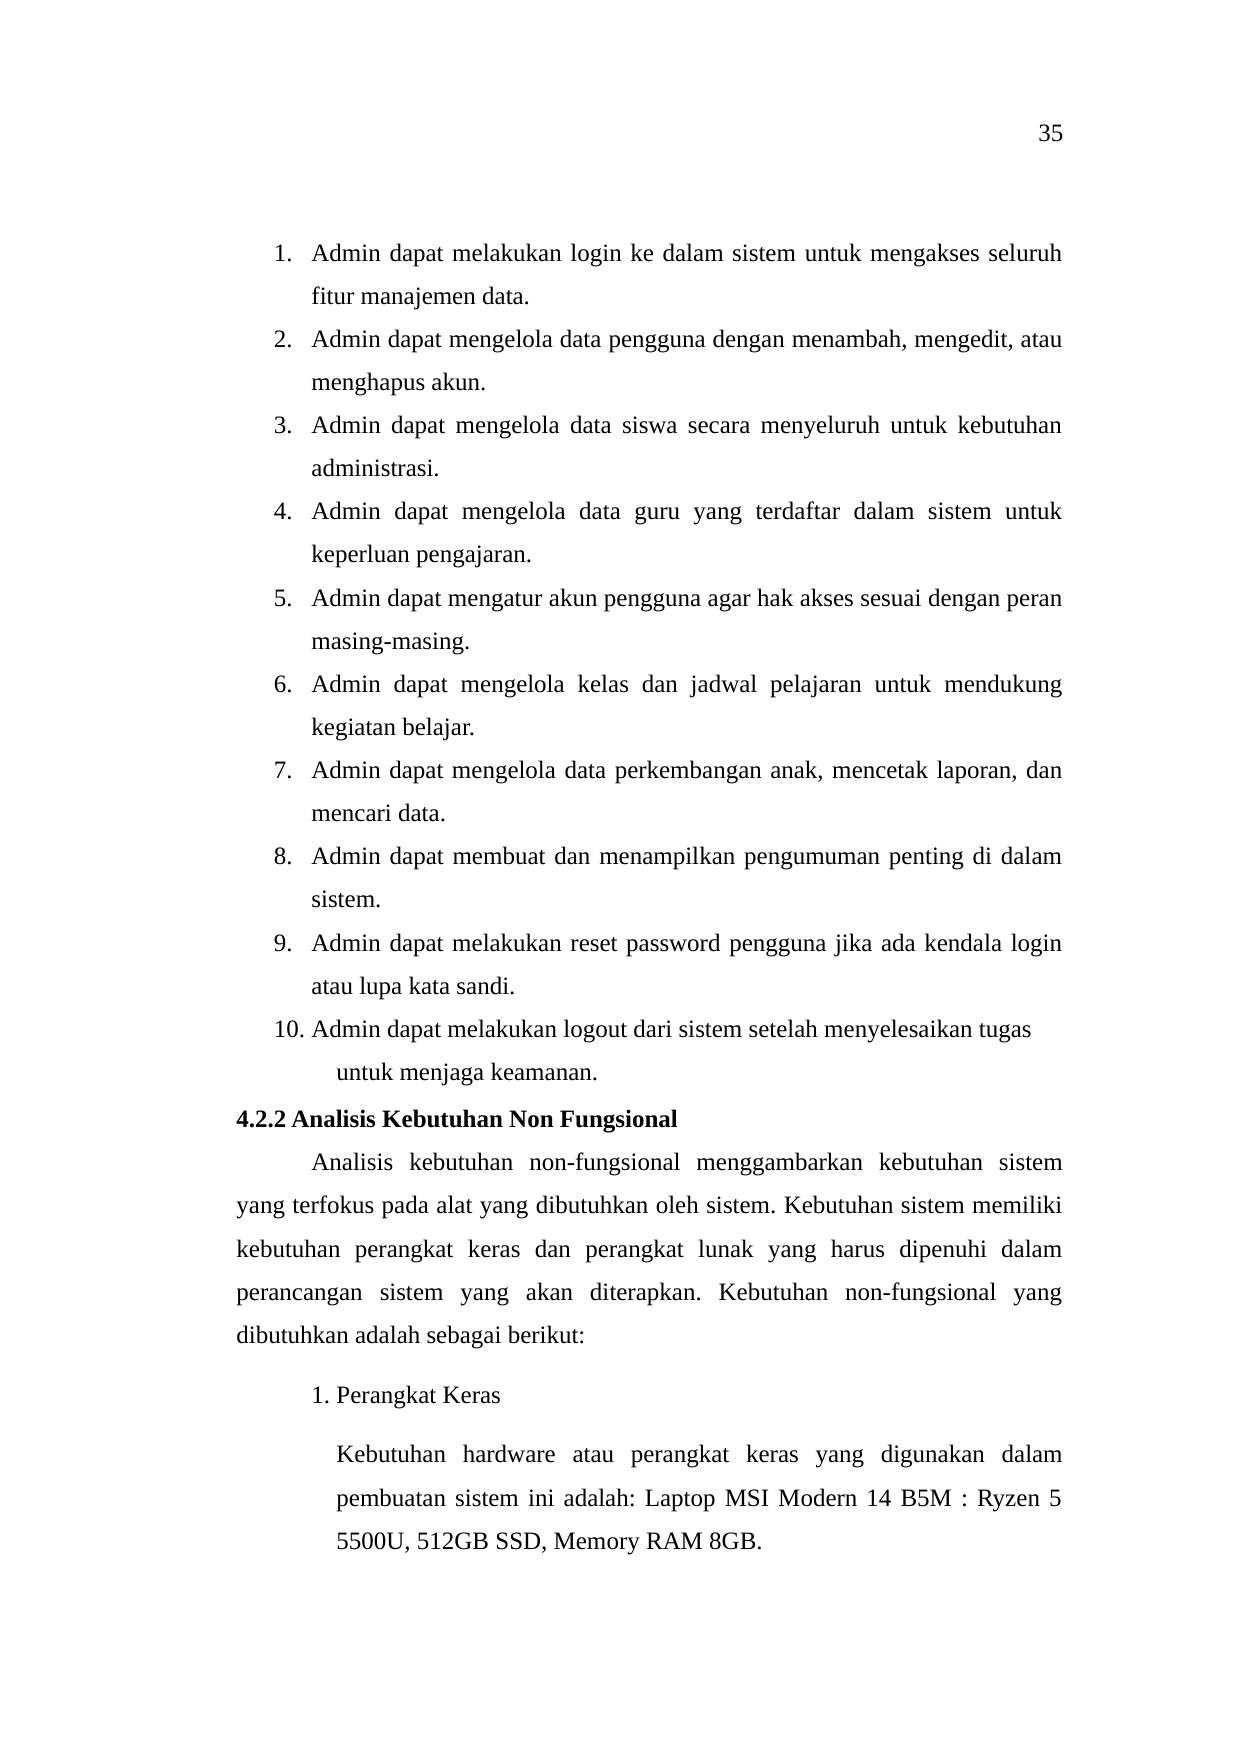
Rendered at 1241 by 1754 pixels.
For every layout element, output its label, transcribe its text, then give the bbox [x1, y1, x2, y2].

text Analisis kebutuhan non-fungsional menggambarkan kebutuhan sistem yang terfokus pada alat yang dibutuhkan oleh sistem. Kebutuhan sistem memiliki kebutuhan perangkat keras dan perangkat lunak yang harus dipenuhi dalam perancangan sistem yang akan diterapkan. Kebutuhan non-fungsional yang dibutuhkan adalah sebagai berikut: [236, 1147, 1063, 1349]
list Admin dapat melakukan login ke dalam sistem untuk mengakses seluruh fitur manajemen data. [274, 238, 1063, 309]
list Admin dapat mengelola data guru yang terdaftar dalam sistem untuk keperluan pengajaran. [274, 496, 1063, 568]
text untuk menjaga keamanan. [311, 1057, 1063, 1086]
list Kebutuhan hardware atau perangkat keras yang digunakan dalam pembuatan sistem ini adalah: Laptop MSI Modern 14 B5M : Ryzen 5 5500U, 512GB SSD, Memory RAM 8GB. [336, 1439, 1063, 1554]
subtitle 4.2.2 Analisis Kebutuhan Non Fungsional [236, 1104, 1063, 1133]
list Admin dapat melakukan reset password pengguna jika ada kendala login atau lupa kata sandi. [274, 928, 1063, 999]
list Admin dapat mengelola data siswa secara menyeluruh untuk kebutuhan administrasi. [274, 410, 1063, 482]
list Admin dapat mengelola kelas dan jadwal pelajaran untuk mendukung kegiatan belajar. [274, 669, 1063, 741]
list Admin dapat membuat dan menampilkan pengumuman penting di dalam sistem. [274, 841, 1063, 913]
list Admin dapat mengelola data pengguna dengan menambah, mengedit, atau menghapus akun. [274, 324, 1063, 396]
text 1. Perangkat Keras [236, 1380, 1063, 1408]
list Admin dapat mengatur akun pengguna agar hak akses sesuai dengan peran masing-masing. [274, 583, 1063, 654]
list Admin dapat melakukan logout dari sistem setelah menyelesaikan tugas [274, 1014, 1063, 1043]
list Admin dapat mengelola data perkembangan anak, mencetak laporan, dan mencari data. [274, 755, 1063, 827]
